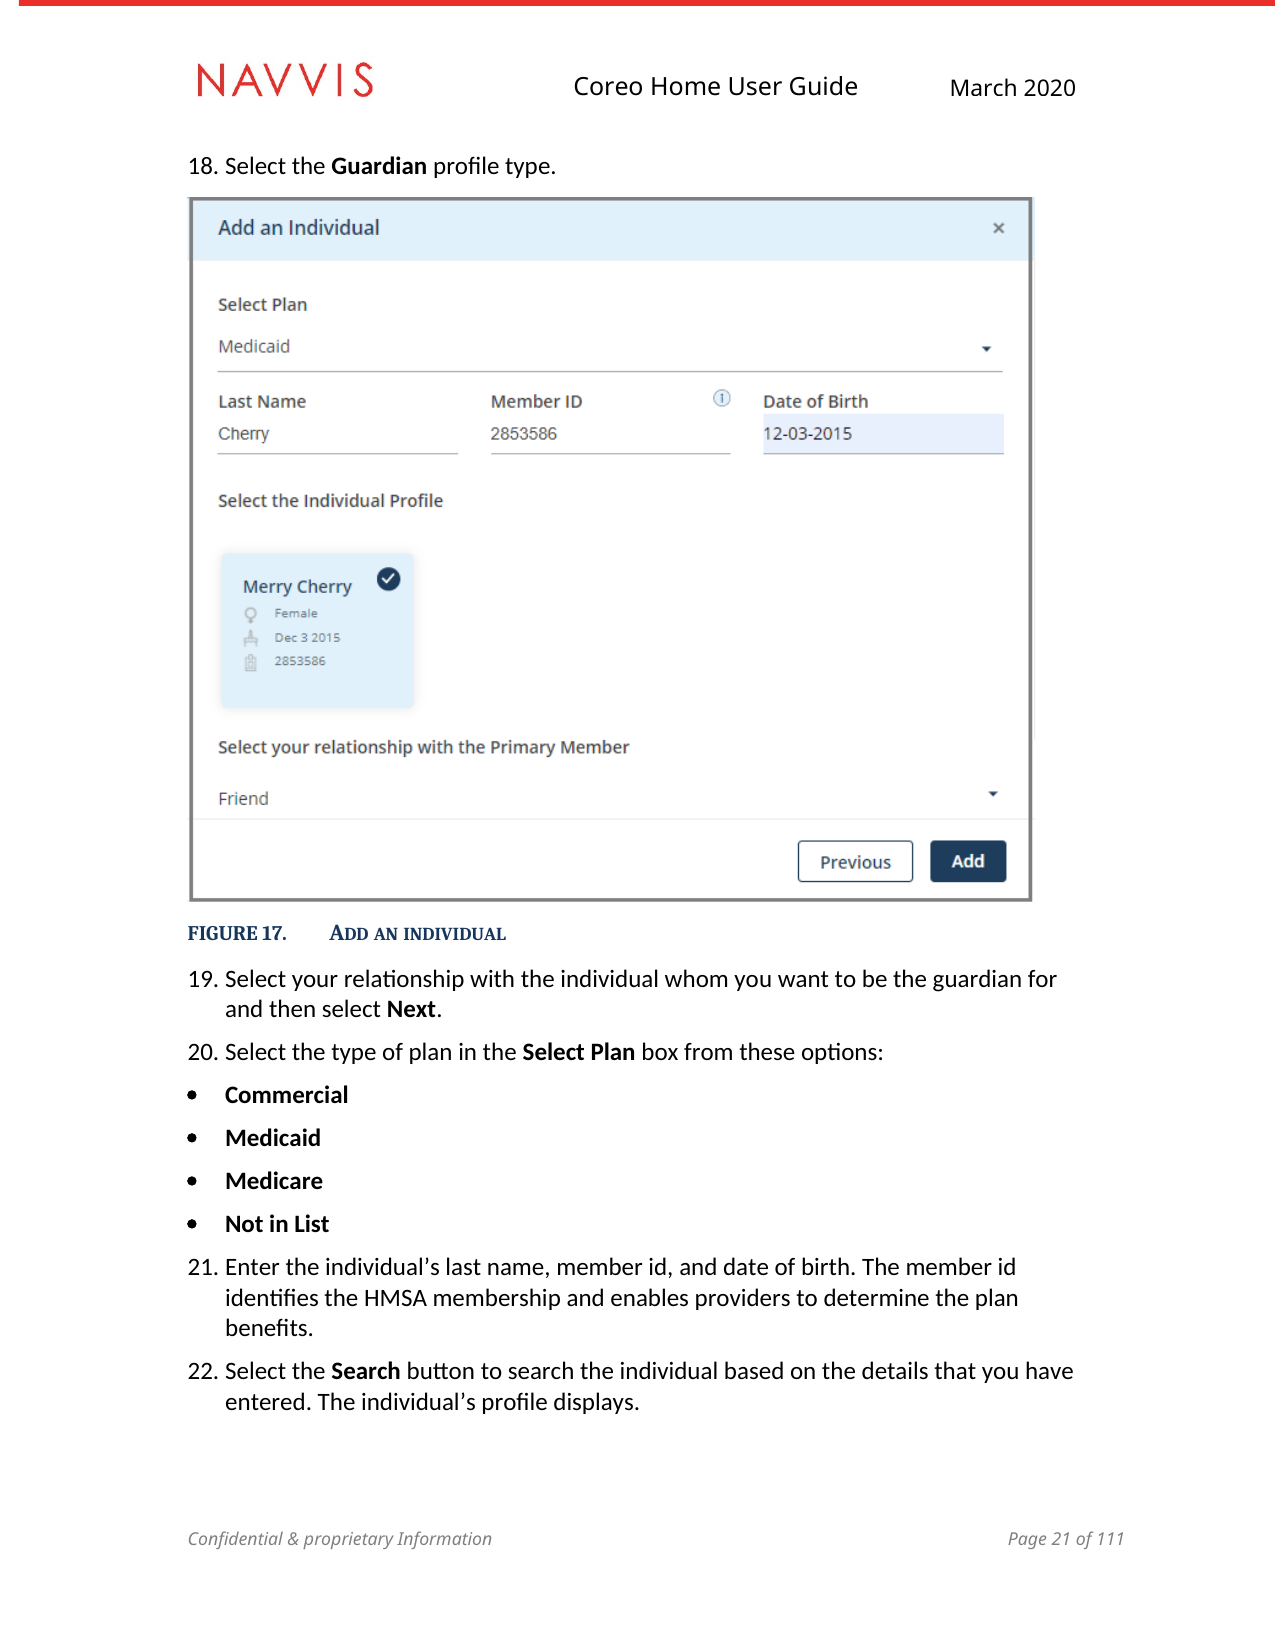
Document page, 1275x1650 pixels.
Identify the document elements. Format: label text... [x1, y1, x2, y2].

list Select the Guardian profile type. [187, 150, 1087, 181]
list Select your relationship with the individual whom you want to be the guardian for and then select Next. [187, 963, 1087, 1024]
list Medicare [187, 1165, 1087, 1196]
picture [187, 197, 1035, 908]
list Medicaid [187, 1122, 1087, 1153]
list Enter the individual’s last name, member id, and date of birth. The member id identifies the HMSA membership and enables providers to determine the plan benefits. [187, 1251, 1087, 1343]
list Commercial [187, 1079, 1087, 1110]
list Select the type of plan in the Select Plan box from these options: [187, 1036, 1087, 1067]
list Not in List [187, 1208, 1087, 1239]
picture [187, 55, 383, 104]
list Select the Search button to search the individual based on the details that you have entered. The individual’s profile displays. [187, 1356, 1087, 1417]
text Add an individual [187, 920, 1087, 946]
